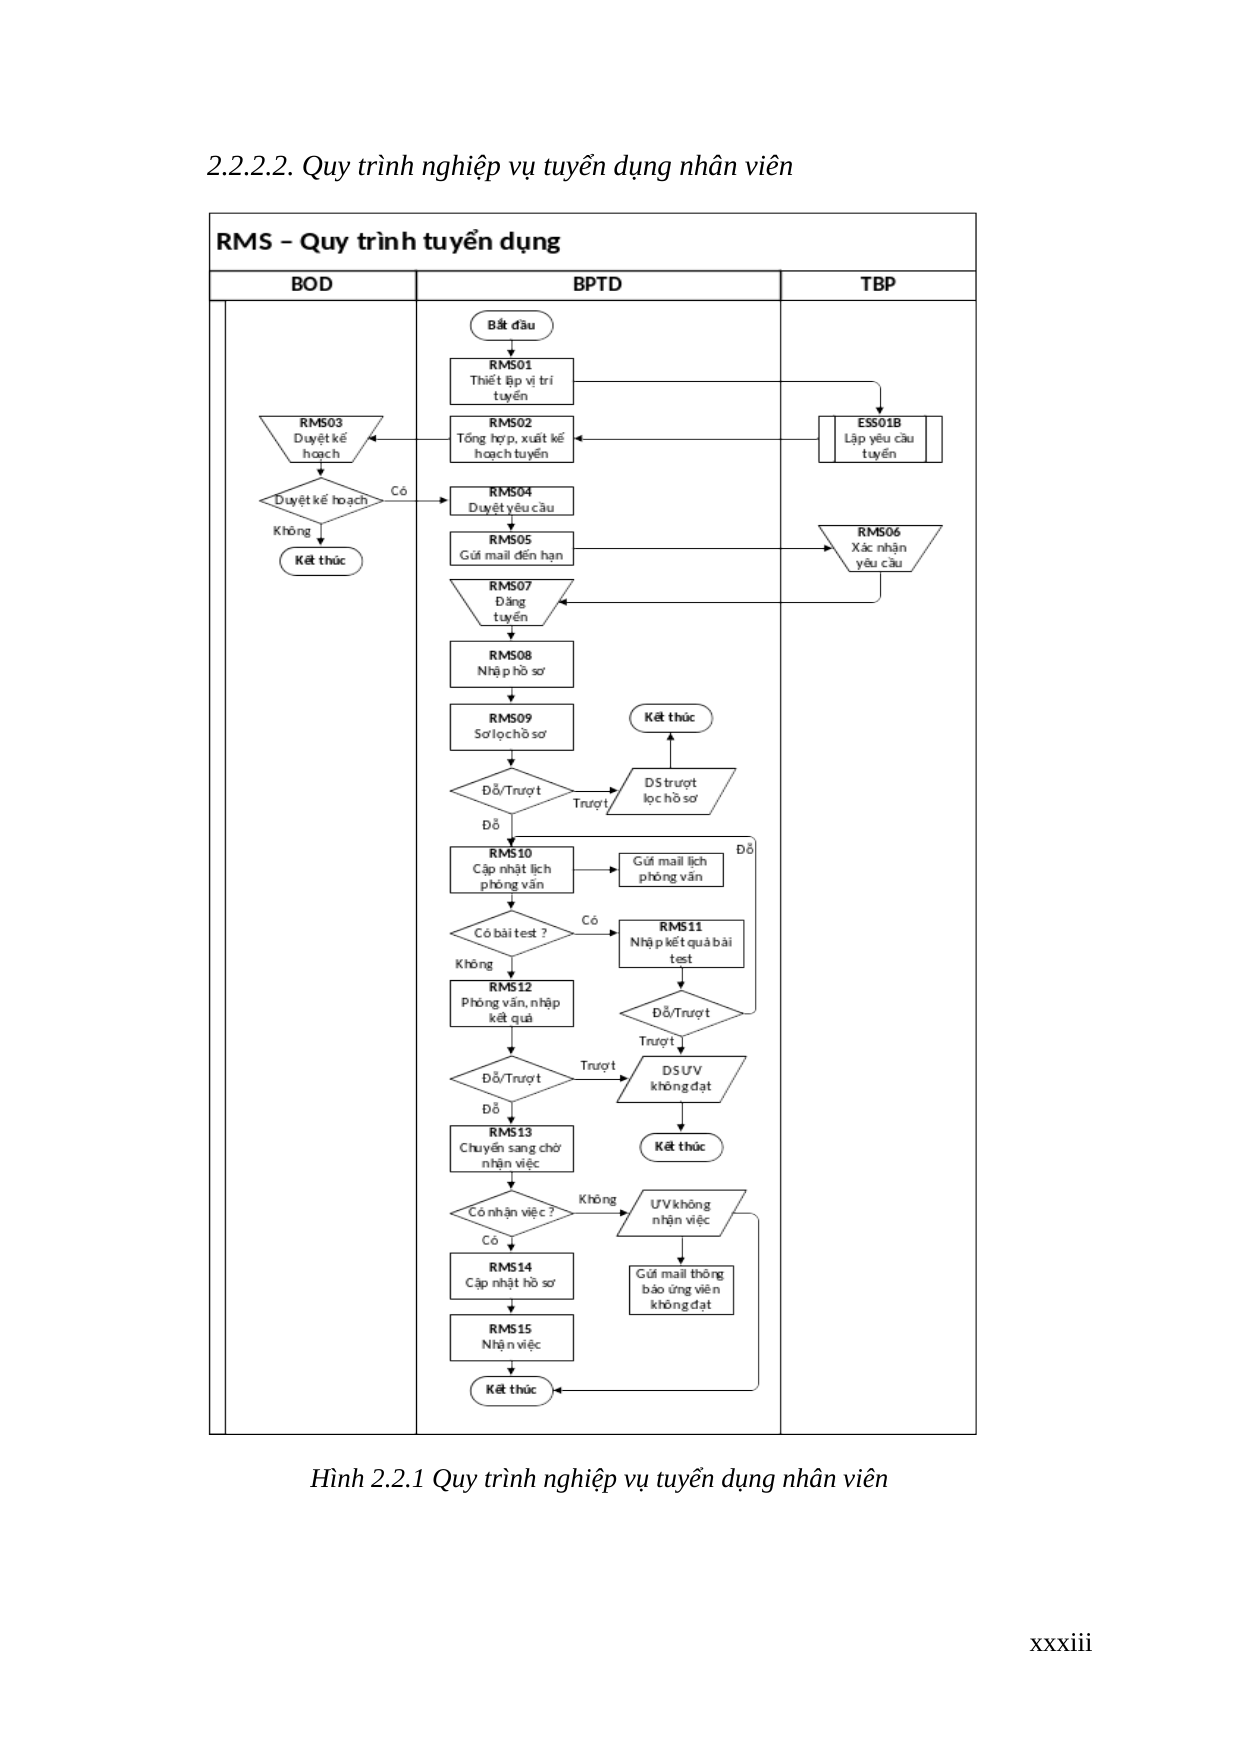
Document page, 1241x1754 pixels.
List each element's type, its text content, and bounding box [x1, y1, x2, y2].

text Hình 2.2.1 Quy trình nghiệp vụ tuyển dụng nhân viên [207, 1462, 1092, 1493]
subtitle 2.2.2.2. Quy trình nghiệp vụ tuyển dụng nhân viên [207, 148, 1092, 181]
